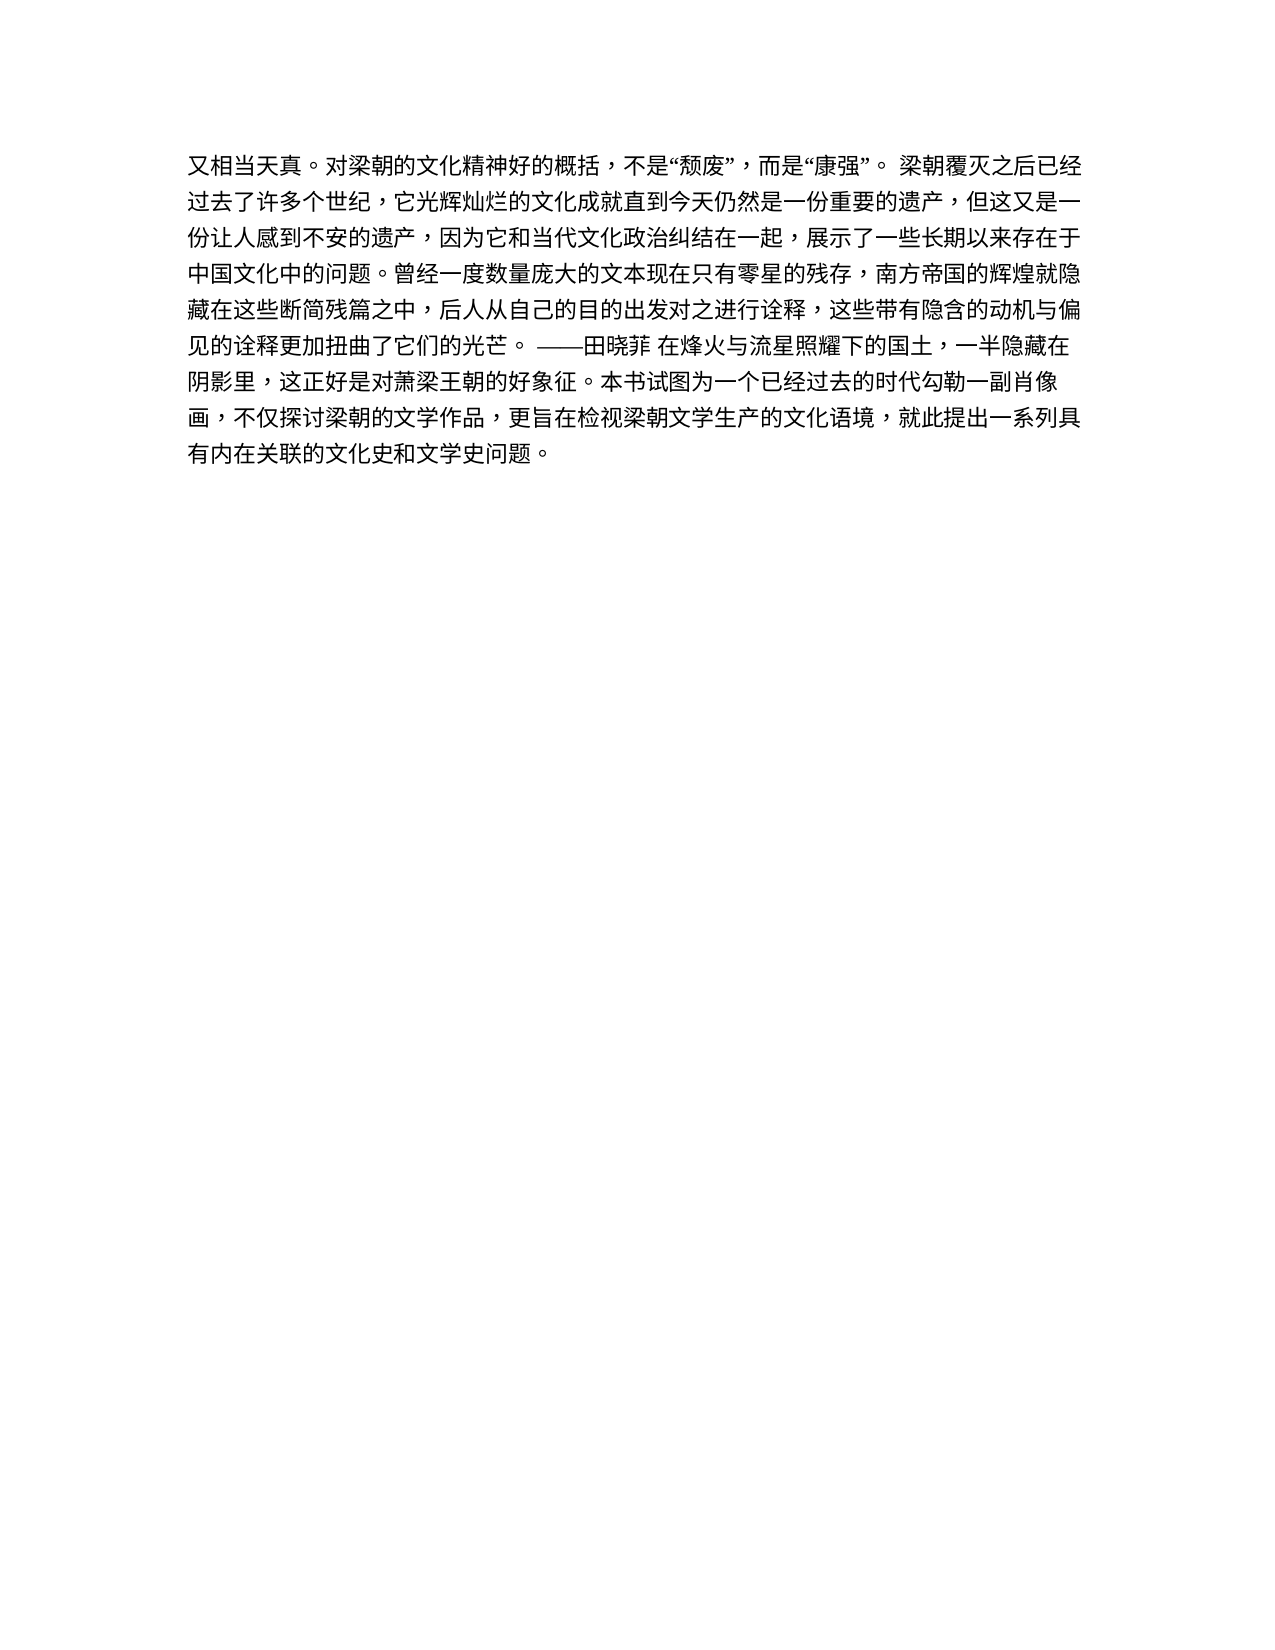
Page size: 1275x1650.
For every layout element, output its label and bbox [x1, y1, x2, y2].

text [187, 150, 1087, 469]
